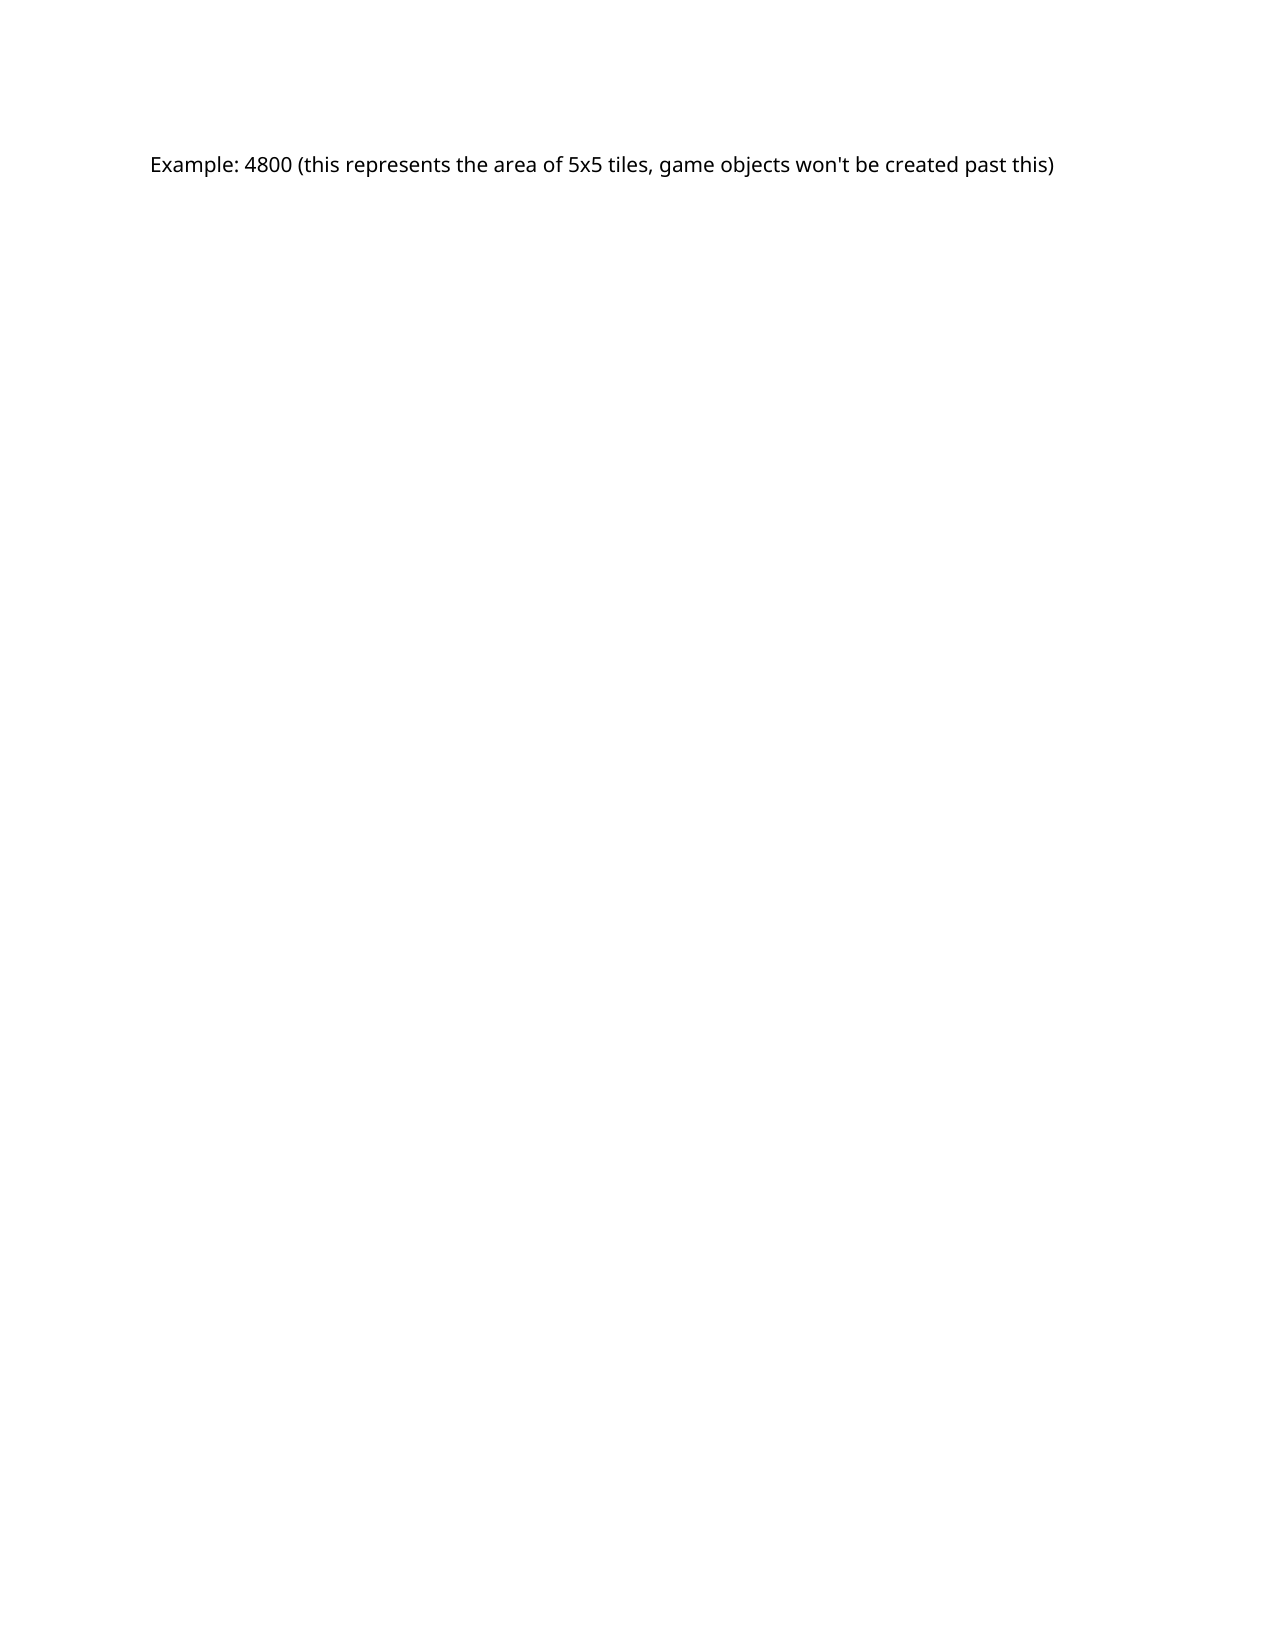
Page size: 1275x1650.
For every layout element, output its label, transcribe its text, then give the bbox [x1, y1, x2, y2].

text Example: 4800 (this represents the area of 5x5 tiles, game objects won't be created past this) [150, 150, 1125, 178]
